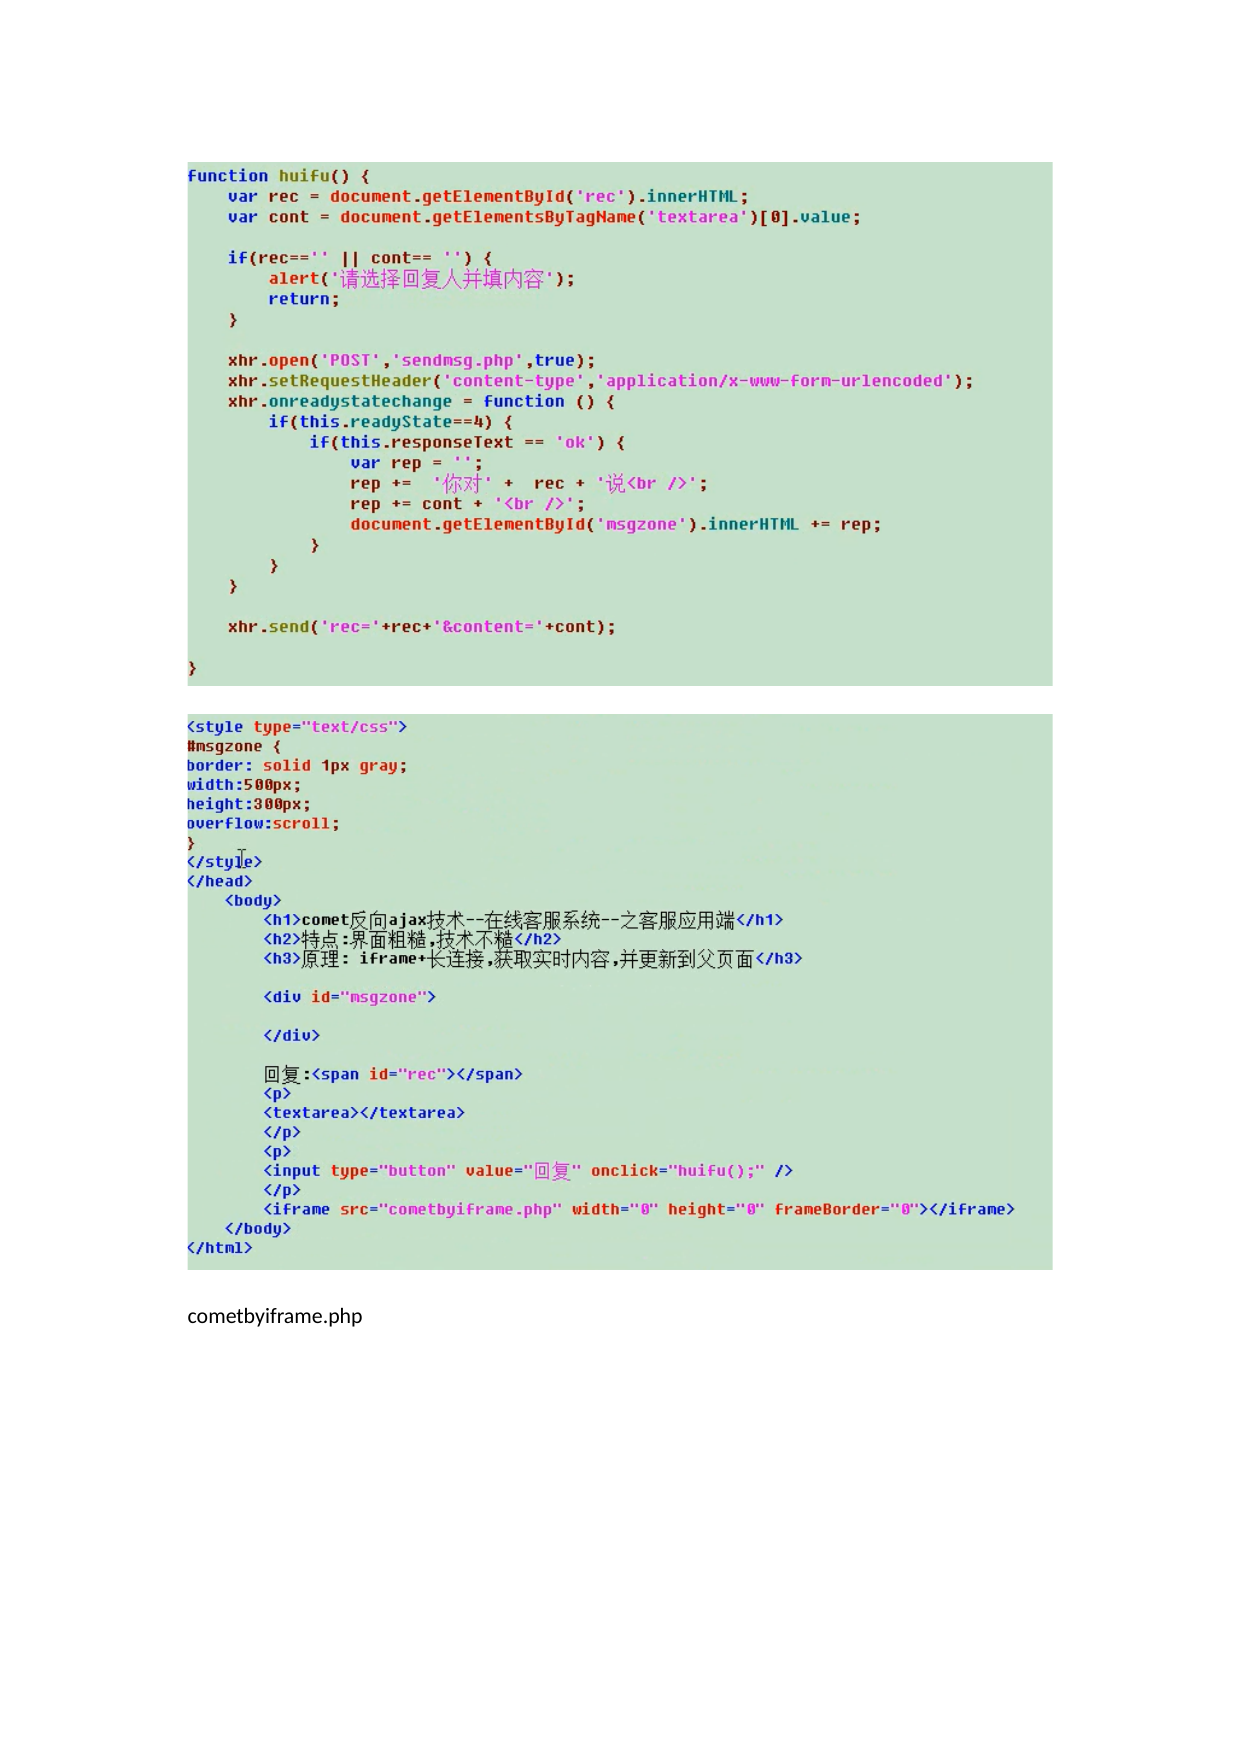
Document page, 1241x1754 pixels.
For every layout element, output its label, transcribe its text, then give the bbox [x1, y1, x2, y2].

picture [187, 714, 1053, 1270]
picture [187, 162, 1053, 686]
text cometbyiframe.php [187, 1299, 1053, 1332]
